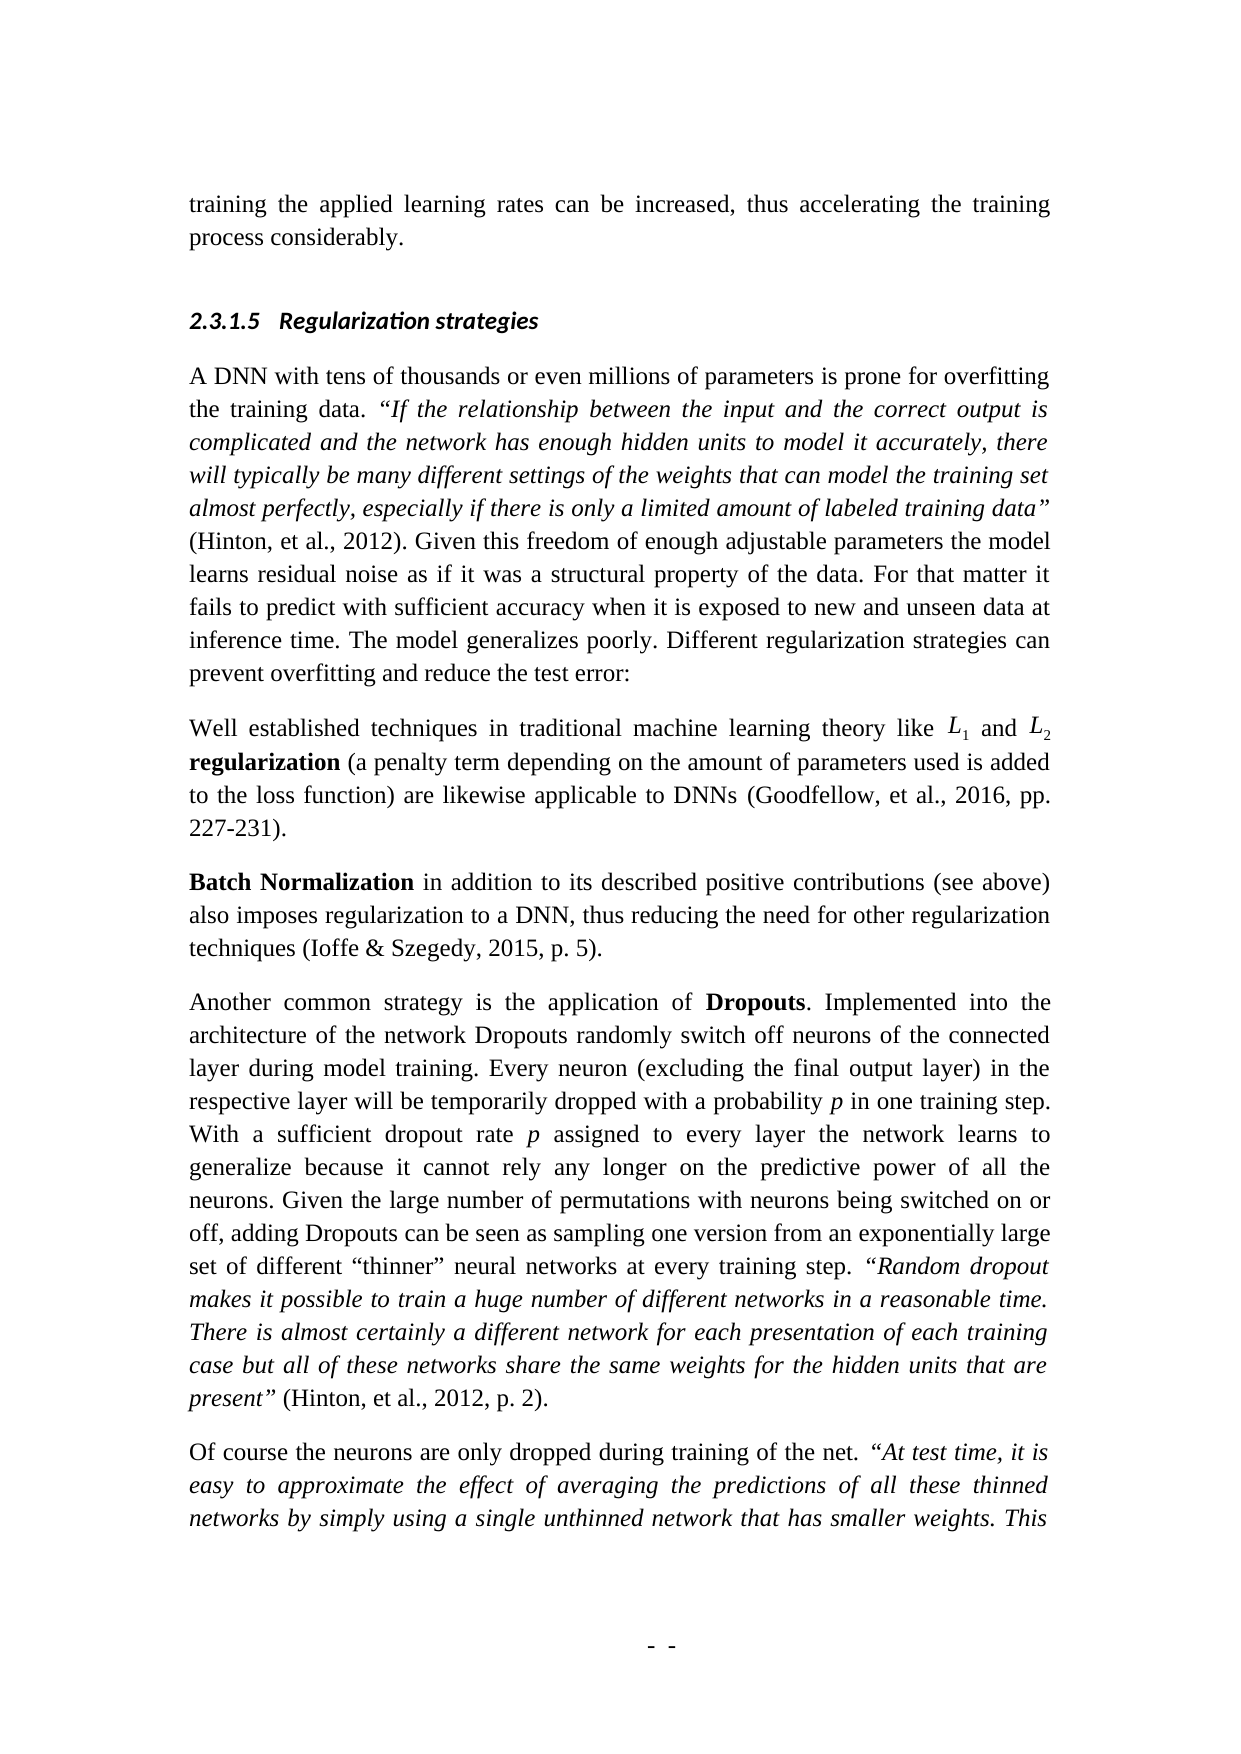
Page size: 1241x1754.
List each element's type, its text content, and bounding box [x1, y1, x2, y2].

text Another common strategy is the application of Dropouts. Implemented into the architecture of the network Dropouts randomly switch off neurons of the connected layer during model training. Every neuron (excluding the final output layer) in the respective layer will be temporarily dropped with a probability p in one training step. With a sufficient dropout rate p assigned to every layer the network learns to generalize because it cannot rely any longer on the predictive power of all the neurons. Given the large number of permutations with neurons being switched on or off, adding Dropouts can be seen as sampling one version from an exponentially large set of different “thinner” neural networks at every training step. “Random dropout makes it possible to train a huge number of different networks in a reasonable time. There is almost certainly a different network for each presentation of each training case but all of these networks share the same weights for the hidden units that are present” . [189, 987, 1051, 1412]
text Batch Normalization in addition to its described positive contributions (see above) also imposes regularization to a DNN, thus reducing the need for other regularization techniques . [189, 867, 1051, 962]
text Well established techniques in traditional machine learning theory like and regularization (a penalty term depending on the amount of parameters used is added to the loss function) are likewise applicable to DNNs . [189, 712, 1051, 842]
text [189, 189, 1051, 251]
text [189, 1437, 1051, 1532]
text A DNN with tens of thousands or even millions of parameters is prone for overfitting the training data. “If the relationship between the input and the correct output is complicated and the network has enough hidden units to model it accurately, there will typically be many different settings of the weights that can model the training set almost perfectly, especially if there is only a limited amount of labeled training data” . Given this freedom of enough adjustable parameters the model learns residual noise as if it was a structural property of the data. For that matter it fails to predict with sufficient accuracy when it is exposed to new and unseen data at inference time. The model generalizes poorly. Different regularization strategies can prevent overfitting and reduce the test error: [189, 361, 1051, 687]
subtitle Regularization strategies [189, 305, 1051, 336]
